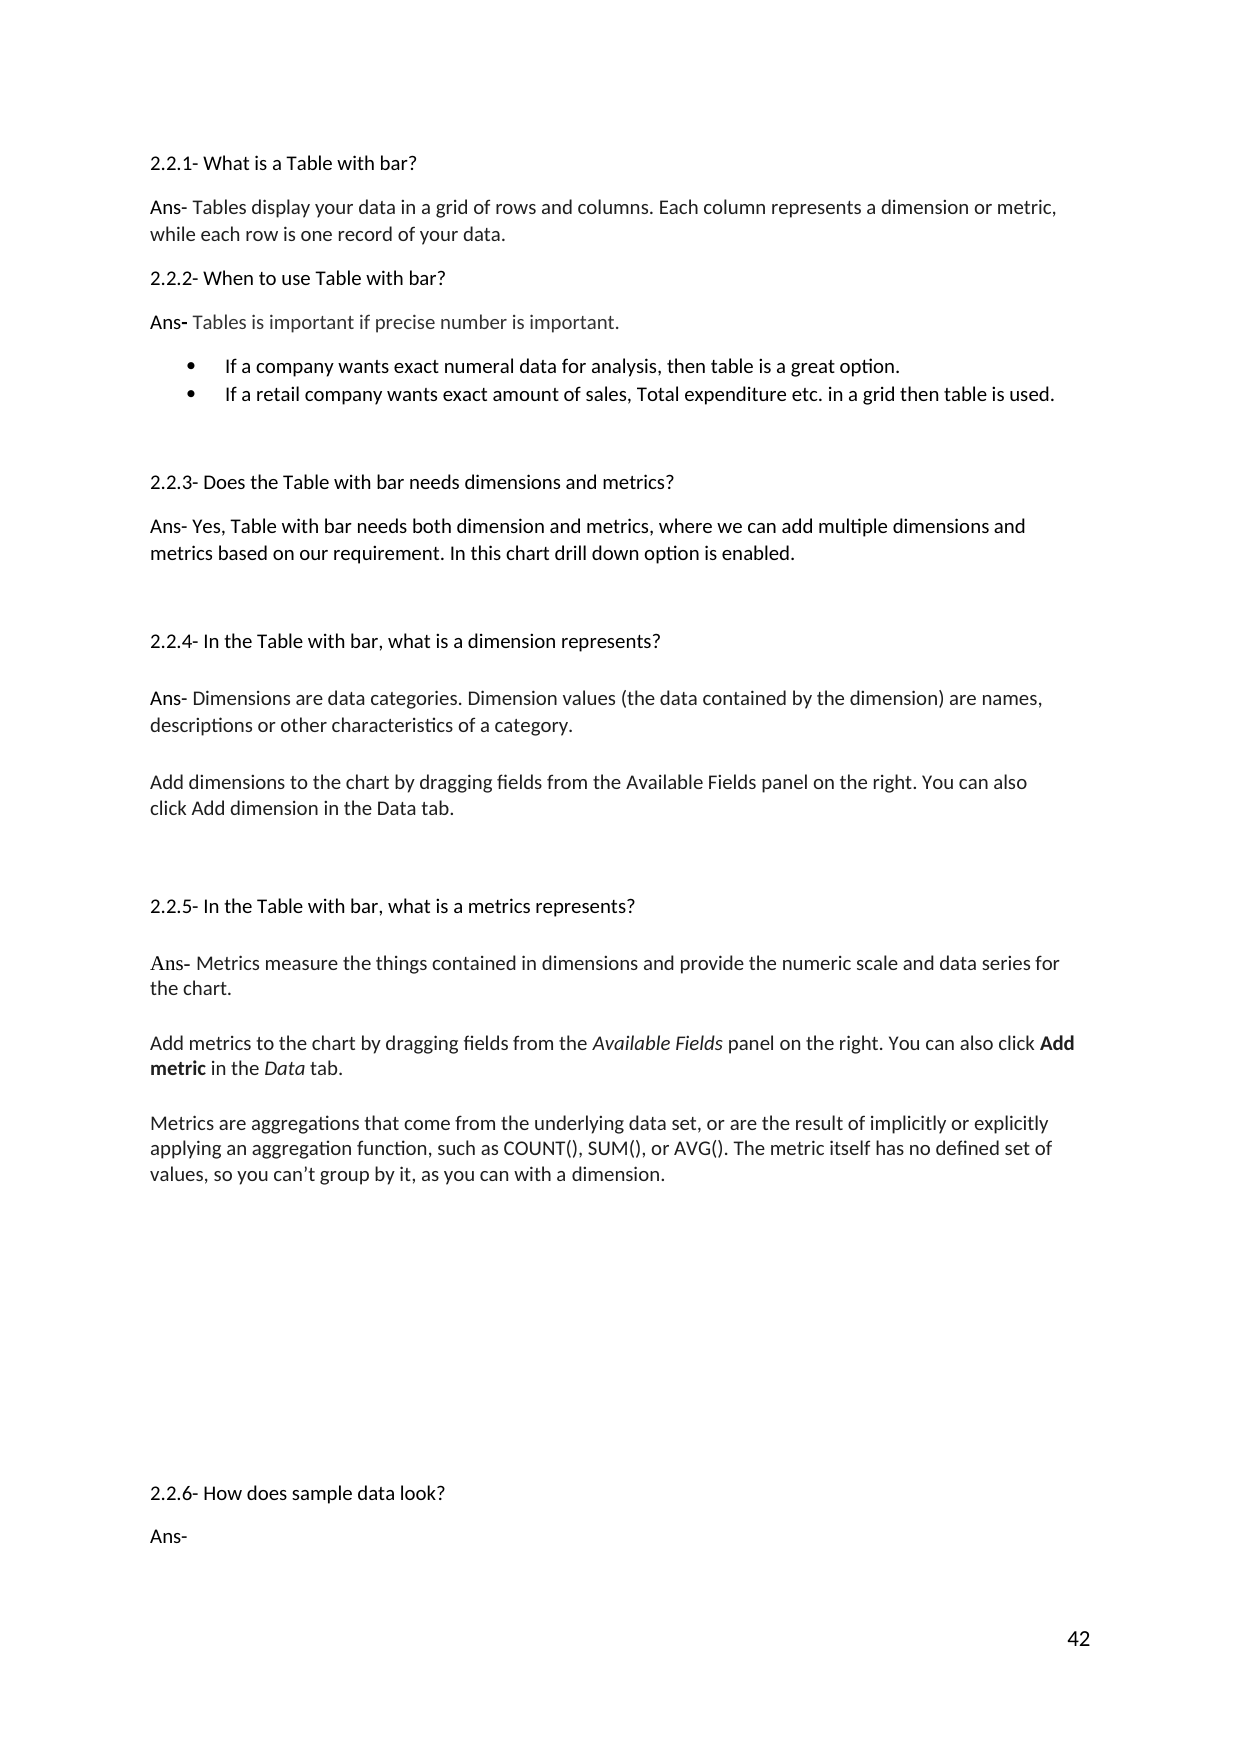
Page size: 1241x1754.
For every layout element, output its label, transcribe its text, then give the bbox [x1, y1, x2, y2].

text 2.2.6- How does sample data look? [150, 1480, 1090, 1505]
text Metrics are aggregations that come from the underlying data set, or are the result of implicitly or explicitly applying an aggregation function, such as COUNT(), SUM(), or AVG(). The metric itself has no defined set of values, so you can’t group by it, as you can with a dimension. [150, 1110, 1090, 1186]
text 2.2.2- When to use Table with bar? [150, 266, 1090, 291]
text Ans- Tables display your data in a grid of rows and columns. Each column represents a dimension or metric, while each row is one record of your data. [150, 194, 1090, 247]
text Ans- Tables is important if precise number is important. [150, 309, 1090, 335]
text 2.2.3- Does the Table with bar needs dimensions and metrics? [150, 469, 1090, 494]
text Ans- Dimensions are data categories. Dimension values (the data contained by the dimension) are names, descriptions or other characteristics of a category. [150, 685, 1090, 738]
list If a company wants exact numeral data for analysis, then table is a great option. [187, 354, 1090, 379]
text 2.2.4- In the Table with bar, what is a dimension represents? [150, 629, 1090, 654]
text 2.2.1- What is a Table with bar? [150, 150, 1090, 175]
text Ans- Metrics measure the things contained in dimensions and provide the numeric scale and data series for the chart. [150, 950, 1090, 1001]
text Add metrics to the chart by dragging fields from the Available Fields panel on the right. You can also click Add metric in the Data tab. [150, 1030, 1090, 1081]
list If a retail company wants exact amount of sales, Total expenditure etc. in a grid then table is used. [187, 381, 1090, 406]
text Ans- Yes, Table with bar needs both dimension and metrics, where we can add multiple dimensions and metrics based on our requirement. In this chart drill down option is enabled. [150, 513, 1090, 566]
text 2.2.5- In the Table with bar, what is a metrics represents? [150, 893, 1090, 919]
text Ans- [150, 1524, 1090, 1549]
text Add dimensions to the chart by dragging fields from the Available Fields panel on the right. You can also click Add dimension in the Data tab. [150, 769, 1090, 820]
